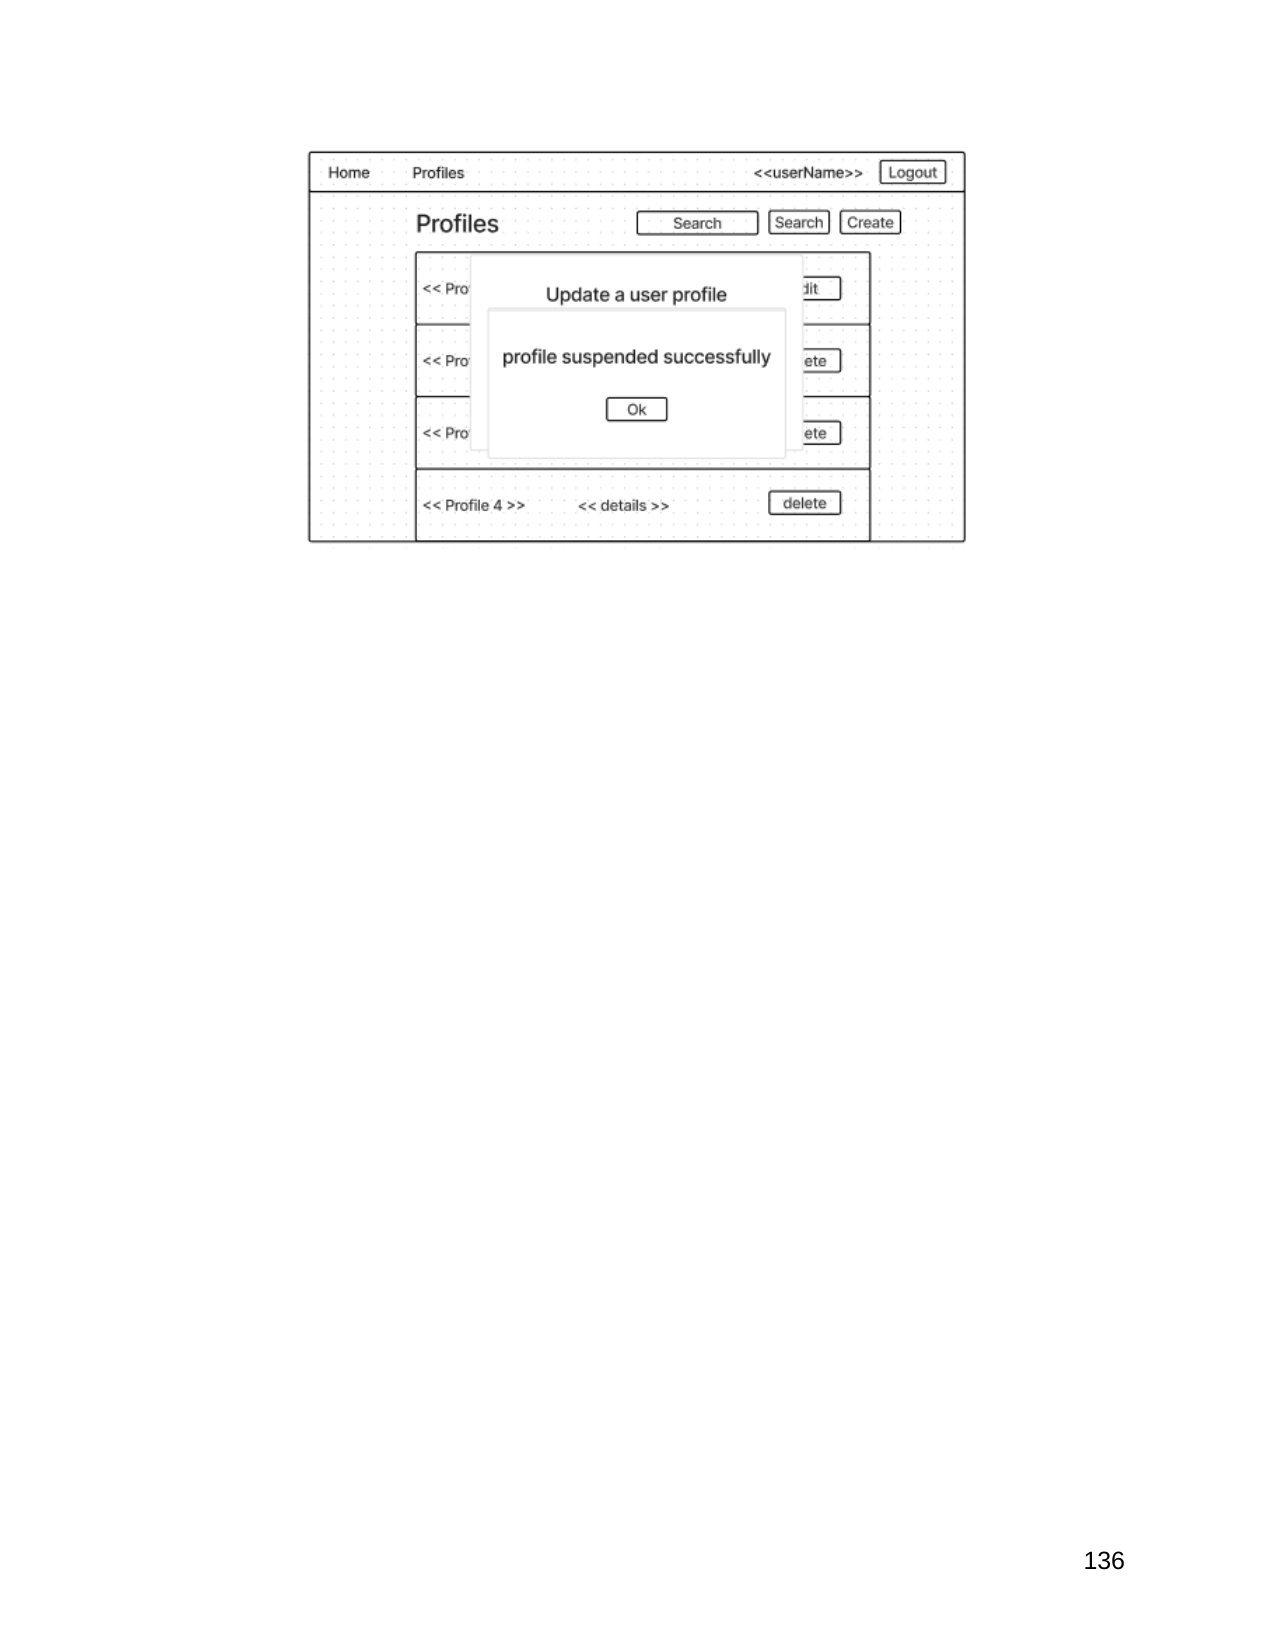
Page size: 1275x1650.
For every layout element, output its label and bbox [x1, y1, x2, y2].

picture [305, 150, 970, 549]
